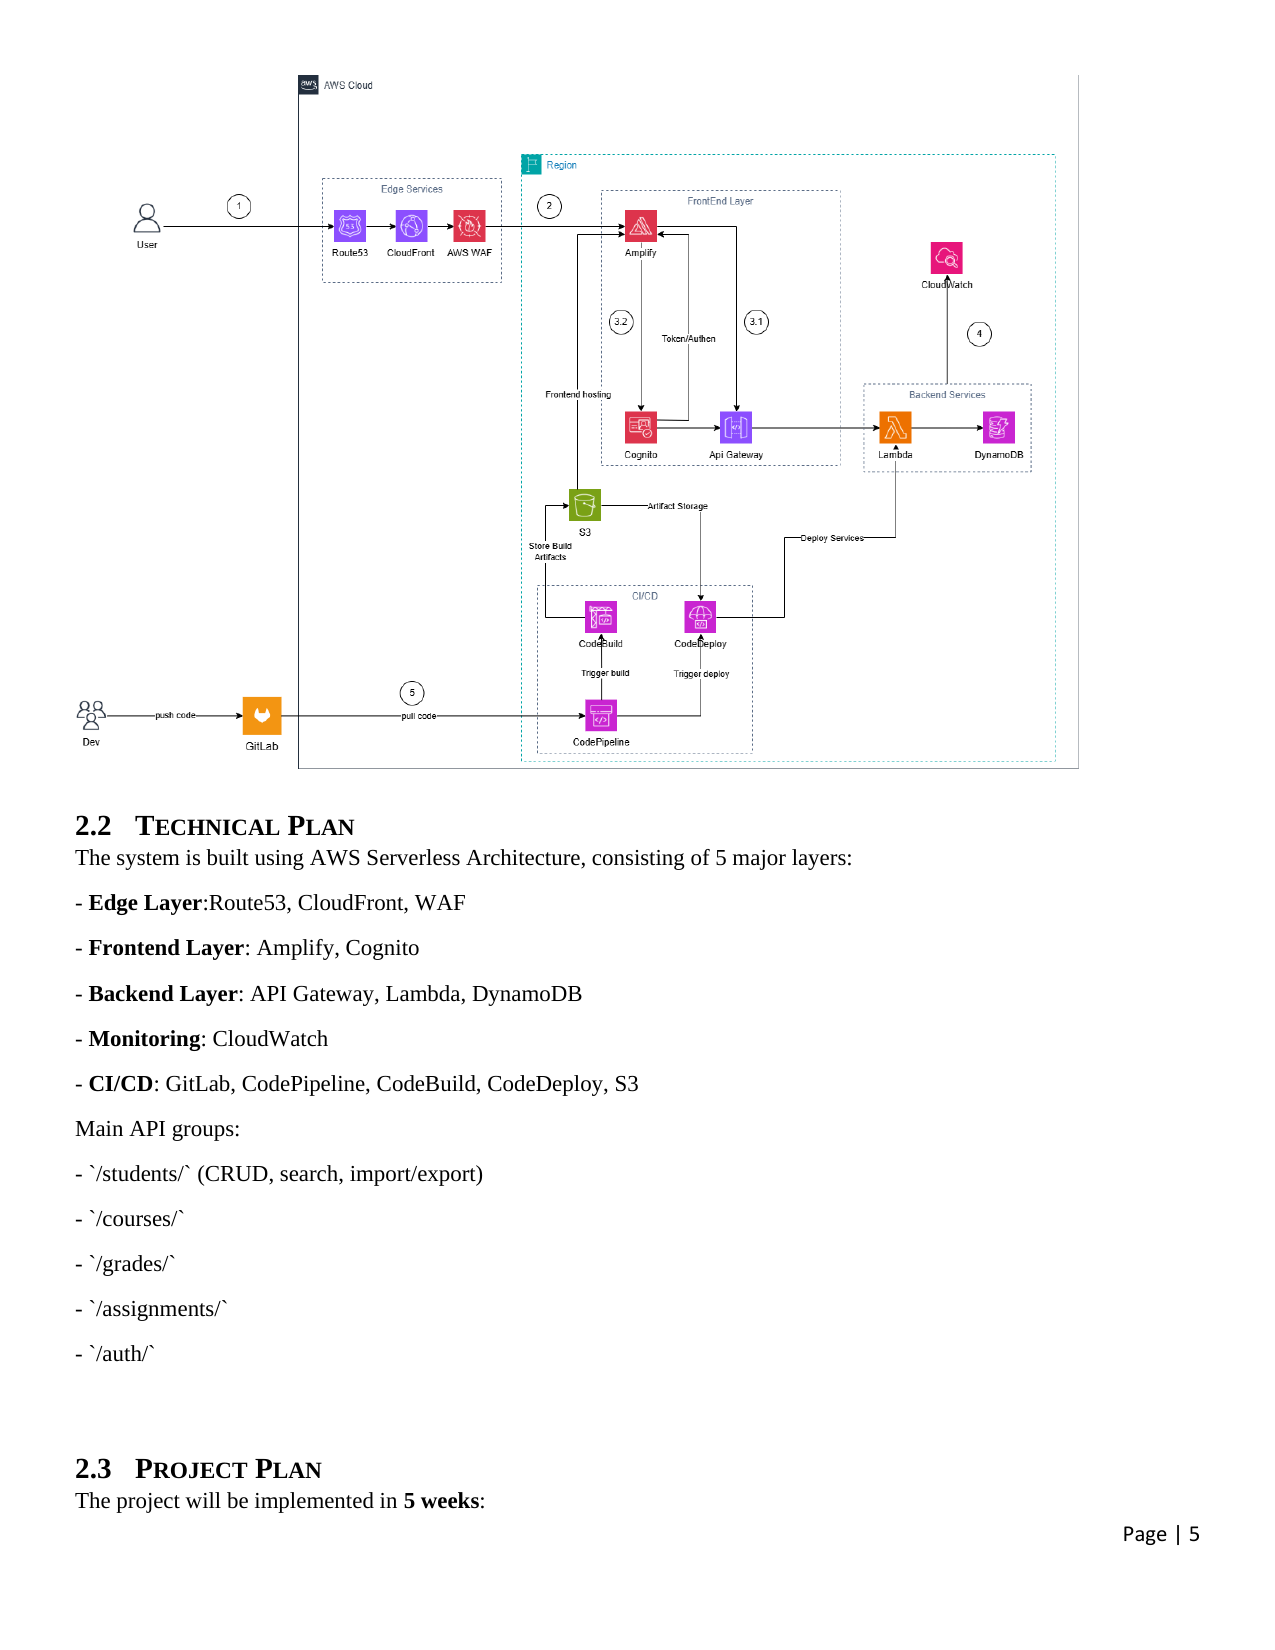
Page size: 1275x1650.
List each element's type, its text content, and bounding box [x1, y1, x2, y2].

text - `/students/` (CRUD, search, import/export) [75, 1160, 1200, 1186]
text - Monitoring: CloudWatch [75, 1025, 1200, 1051]
text - `/courses/` [75, 1205, 1200, 1231]
text - `/auth/` [75, 1340, 1200, 1367]
text Main API groups: [75, 1115, 1200, 1141]
subtitle Technical Plan [75, 808, 1200, 842]
text - `/grades/` [75, 1250, 1200, 1277]
text - CI/CD: GitLab, CodePipeline, CodeBuild, CodeDeploy, S3 [75, 1070, 1200, 1096]
text - Backend Layer: API Gateway, Lambda, DynamoDB [75, 979, 1200, 1006]
picture [75, 75, 1079, 769]
text - Frontend Layer: Amplify, Cognito [75, 934, 1200, 961]
text - `/assignments/` [75, 1295, 1200, 1322]
subtitle Project Plan [75, 1451, 1200, 1485]
text - Edge Layer:Route53, CloudFront, WAF [75, 889, 1200, 916]
text The system is built using AWS Serverless Architecture, consisting of 5 major layers: [75, 844, 1200, 871]
text The project will be implemented in 5 weeks: [75, 1488, 1200, 1514]
